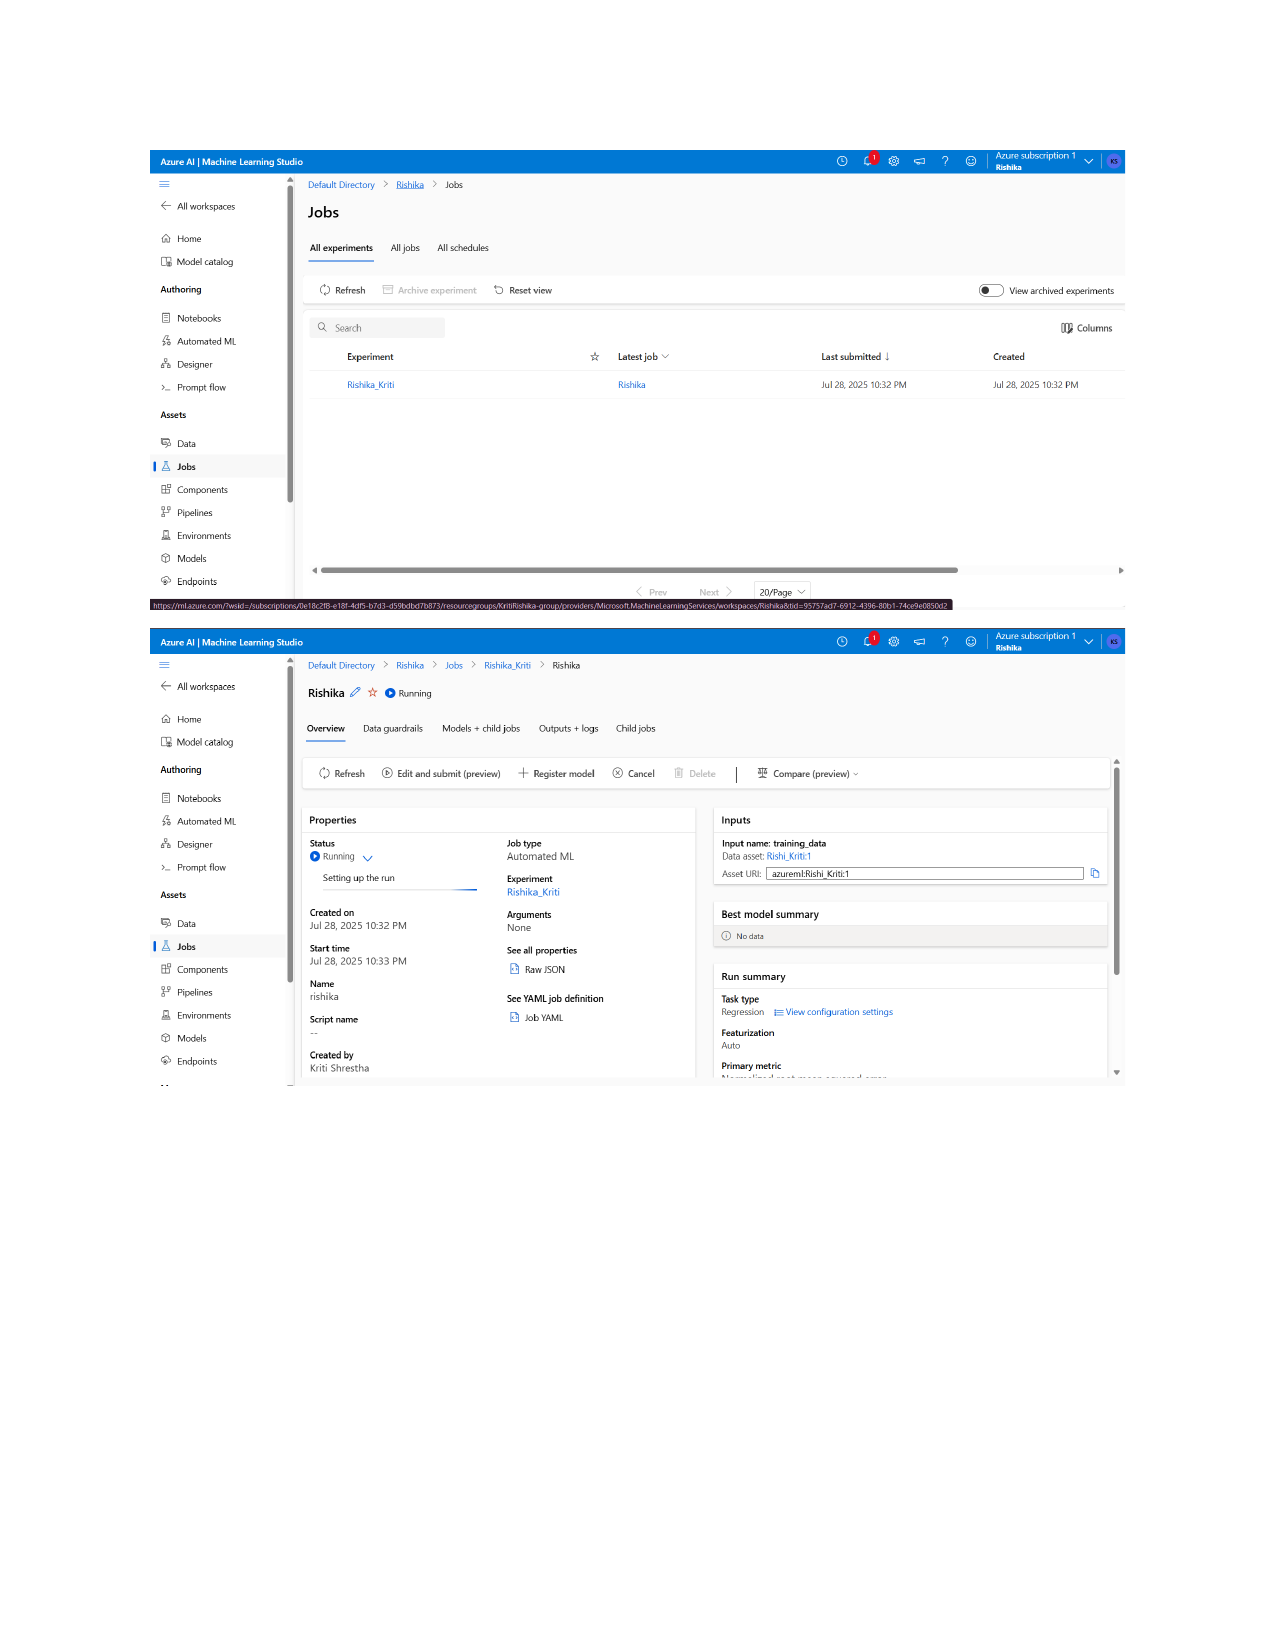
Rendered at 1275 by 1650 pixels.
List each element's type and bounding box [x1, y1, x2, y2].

picture [150, 150, 1125, 610]
picture [150, 628, 1125, 1086]
